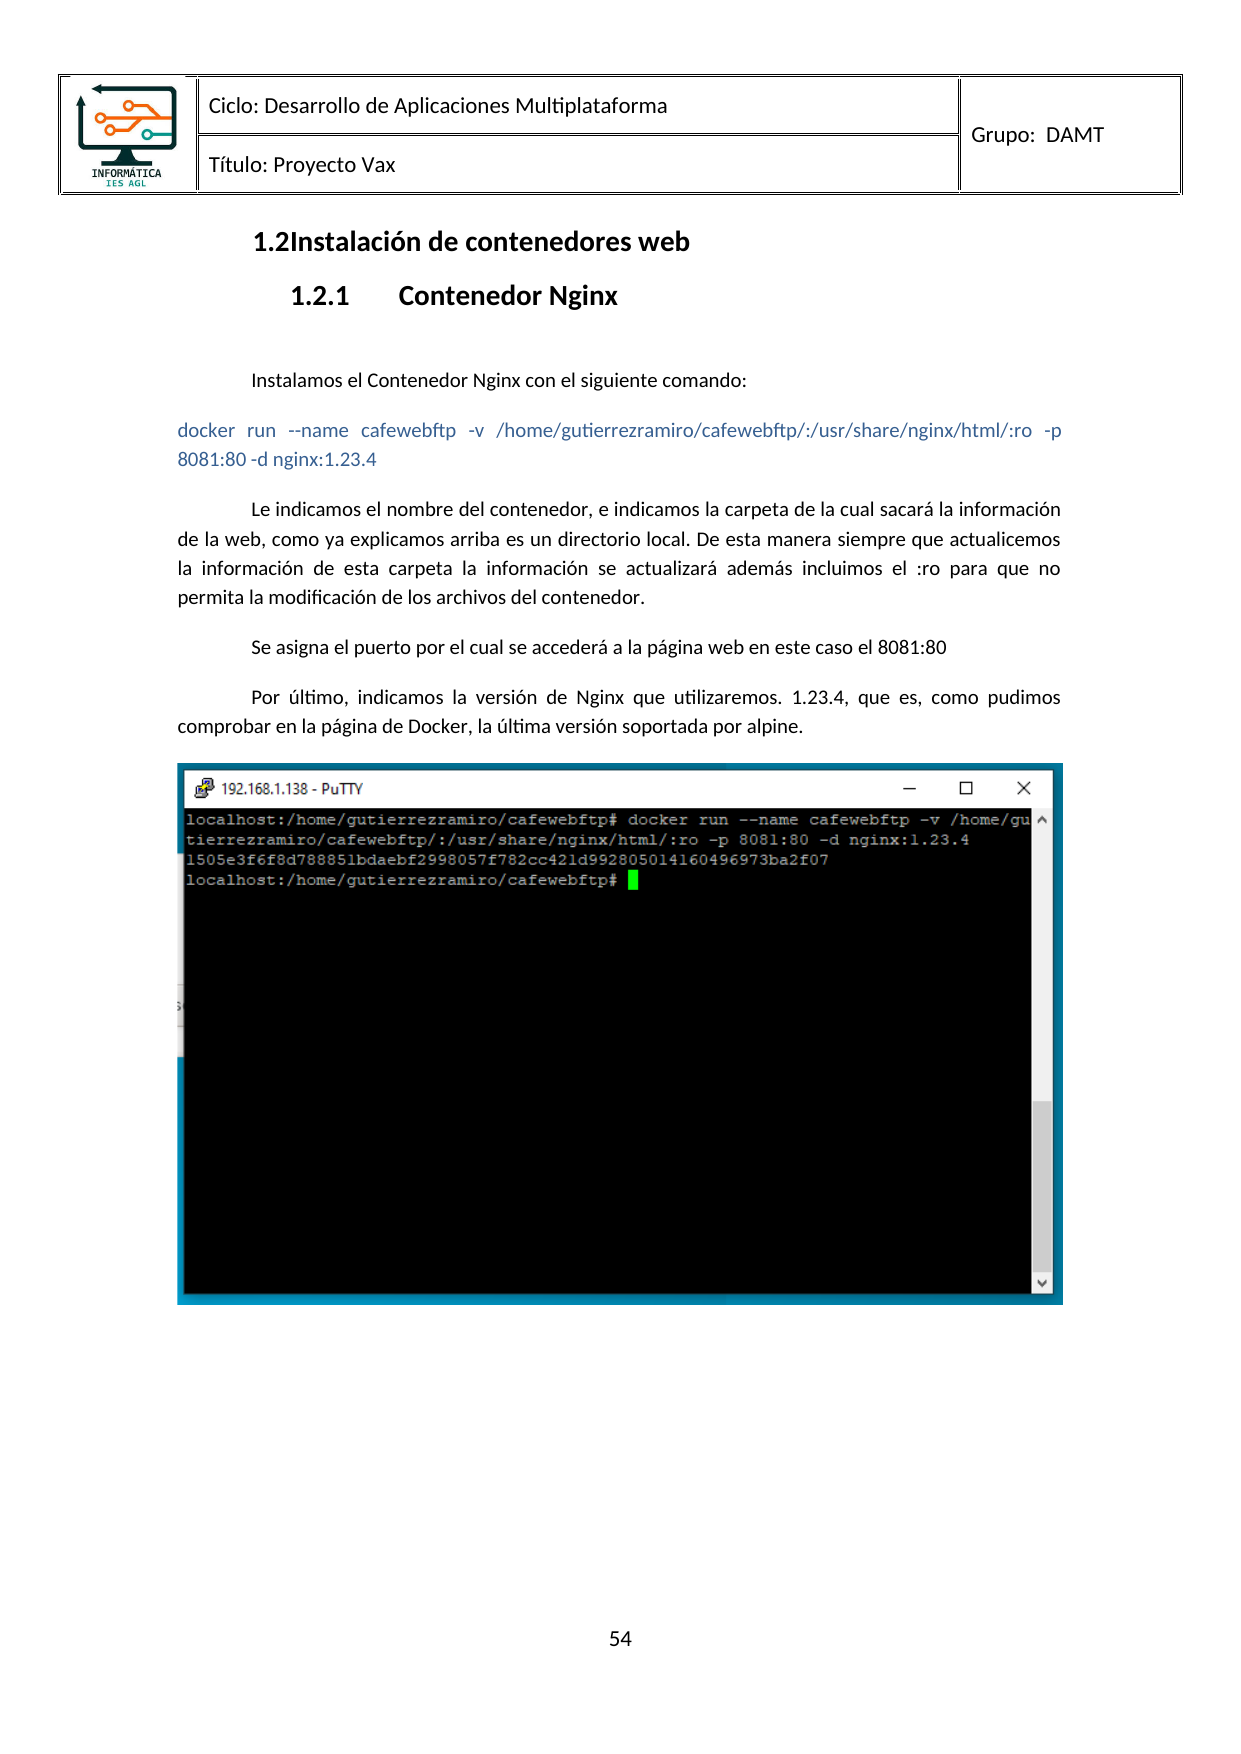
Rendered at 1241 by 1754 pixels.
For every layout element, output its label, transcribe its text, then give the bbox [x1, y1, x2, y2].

text docker run --name cafewebftp -v /home/gutierrezramiro/cafewebftp/:/usr/share/nginx/html/:ro -p 8081:80 -d nginx:1.23.4 [177, 417, 1063, 472]
subtitle Instalación de contenedores web [252, 223, 1063, 259]
picture [70, 76, 186, 192]
text Instalamos el Contenedor Nginx con el siguiente comando: [177, 367, 1063, 393]
text Se asigna el puerto por el cual se accederá a la página web en este caso el 8081:80 [177, 634, 1063, 659]
text Le indicamos el nombre del contenedor, e indicamos la carpeta de la cual sacará la información de la web, como ya explicamos arriba es un directorio local. De esta manera siempre que actualicemos la información de esta carpeta la información se actualizará además incluimos el :ro para que no permita la modificación de los archivos del contenedor. [177, 497, 1063, 609]
text Por último, indicamos la versión de Nginx que utilizaremos. 1.23.4, que es, como pudimos comprobar en la página de Docker, la última versión soportada por alpine. [177, 684, 1063, 739]
picture [177, 770, 1053, 1294]
subtitle Contenedor Nginx [290, 277, 1063, 312]
